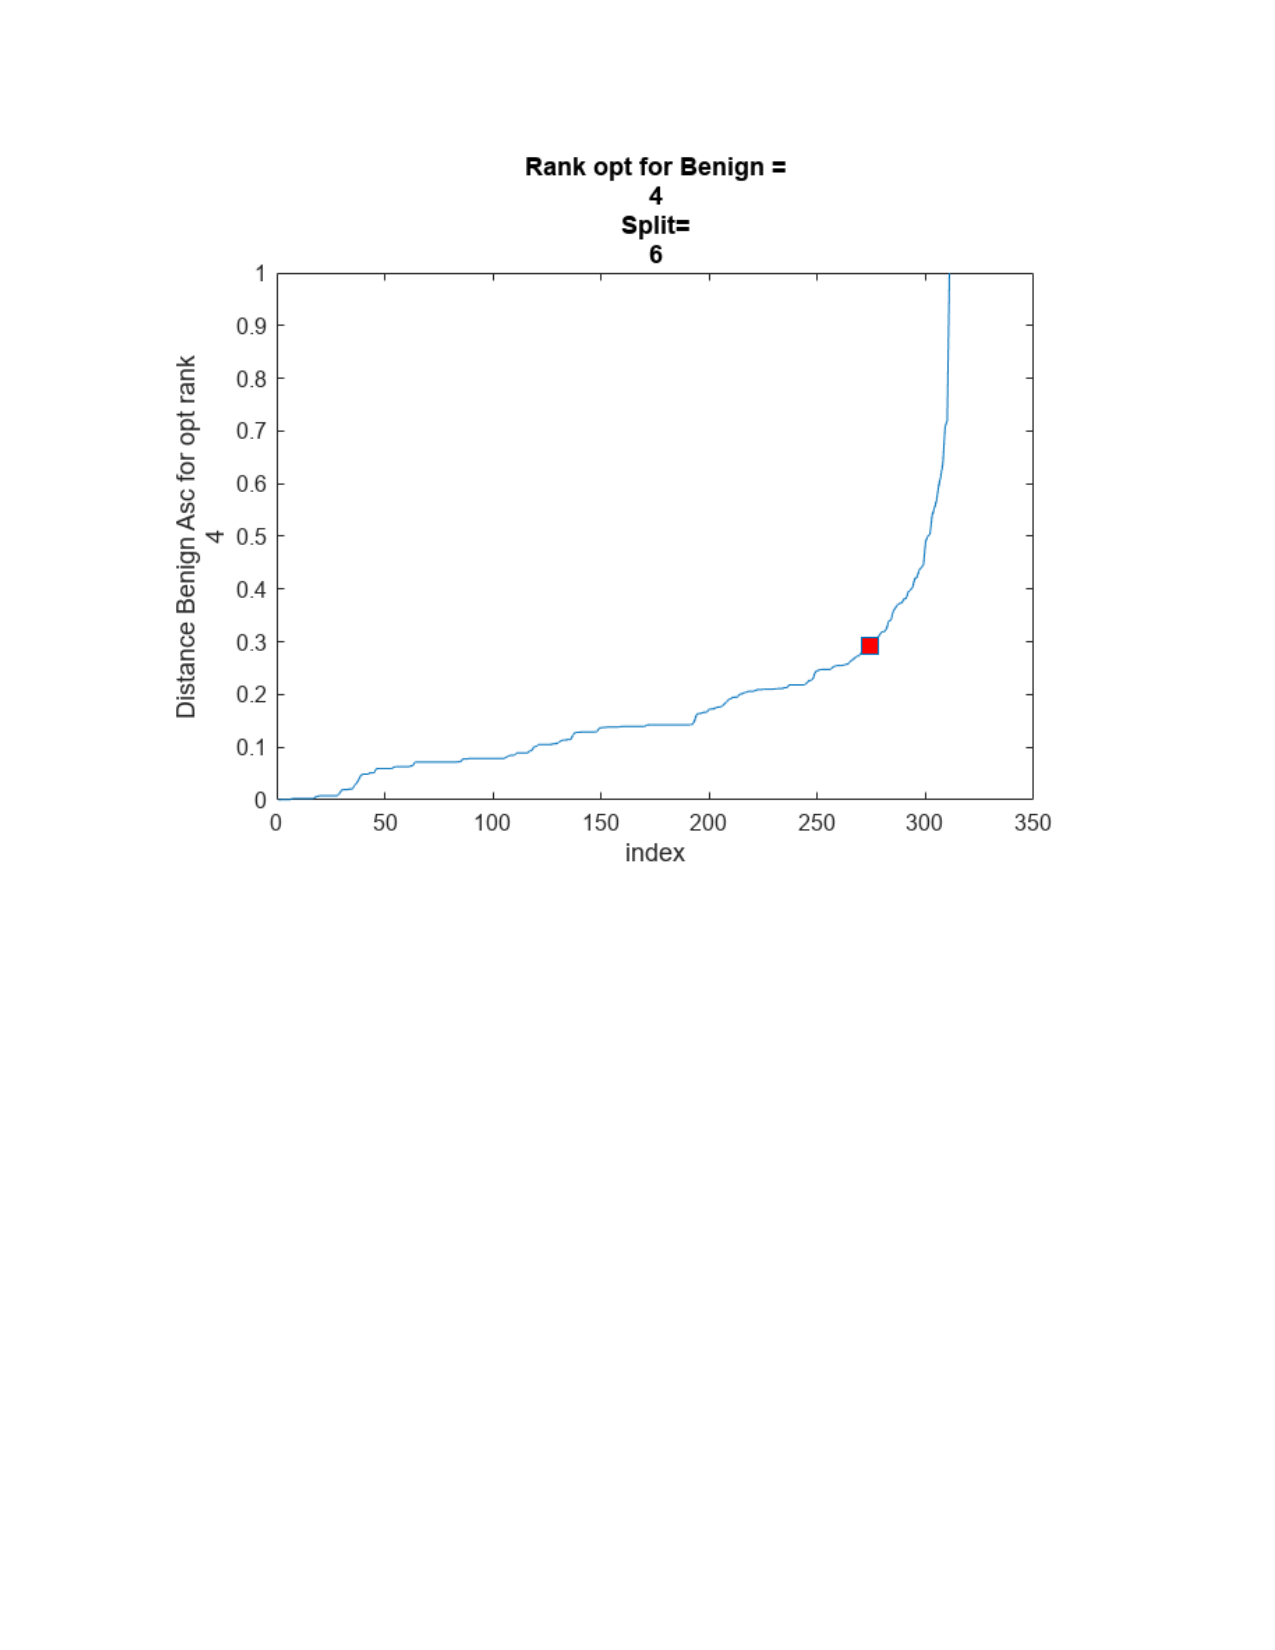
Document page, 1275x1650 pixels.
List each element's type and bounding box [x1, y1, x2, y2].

picture [150, 150, 1125, 881]
